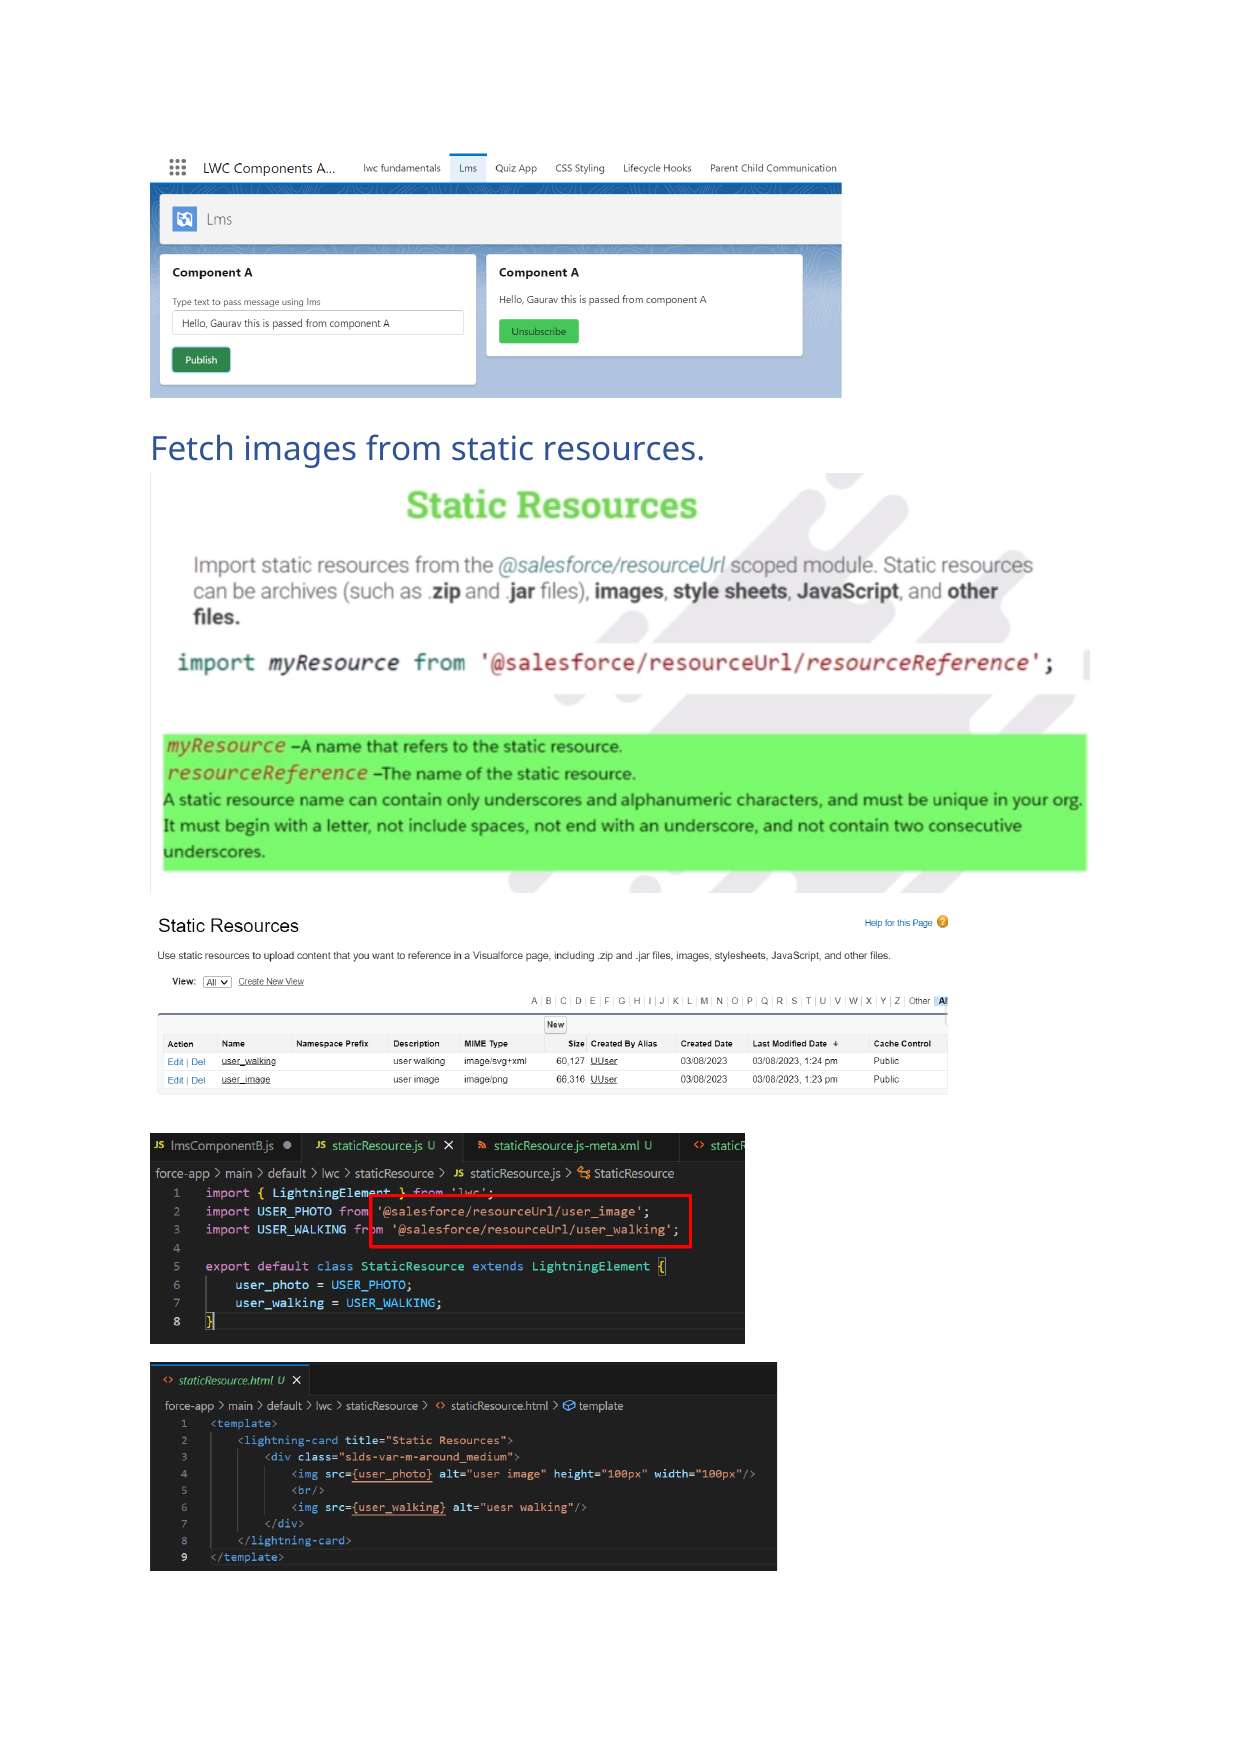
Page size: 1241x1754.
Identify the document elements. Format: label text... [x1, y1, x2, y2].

picture [150, 1362, 778, 1571]
picture [150, 473, 1091, 893]
picture [150, 150, 842, 398]
picture [150, 911, 948, 1115]
subtitle Fetch images from static resources. [150, 425, 1090, 470]
picture [150, 1133, 745, 1344]
